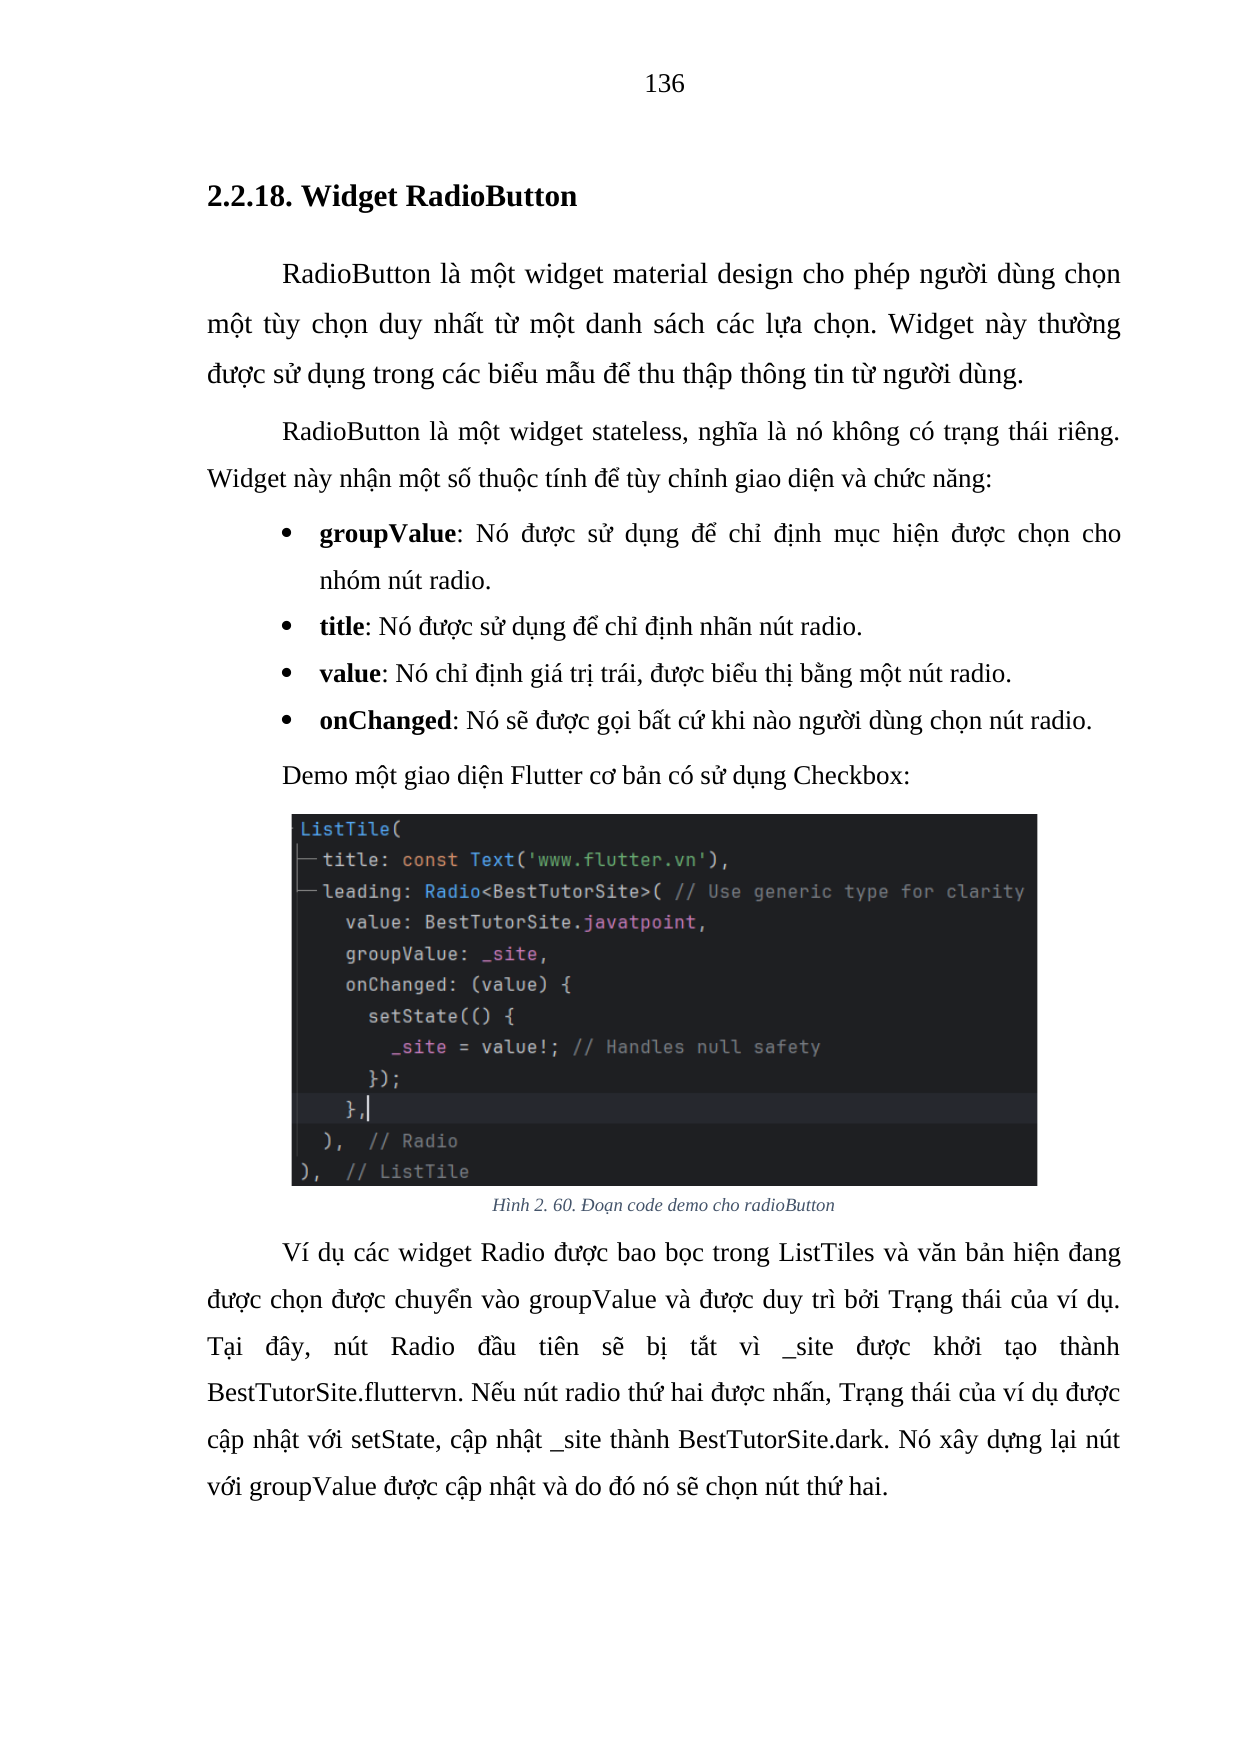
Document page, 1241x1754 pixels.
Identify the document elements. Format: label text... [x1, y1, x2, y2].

text Hình 2. 60. Đoạn code demo cho radioButton [207, 1194, 1122, 1215]
text Demo một giao diện Flutter cơ bản có sử dụng Checkbox: [282, 759, 1122, 791]
text Ví dụ các widget Radio được bao bọc trong ListTiles và văn bản hiện đang được chọn được chuyển vào groupValue và được duy trì bởi Trạng thái của ví dụ. Tại đây, nút Radio đầu tiên sẽ bị tắt vì _site được khởi tạo thành BestTutorSite.fluttervn. Nếu nút radio thứ hai được nhấn, Trạng thái của ví dụ được cập nhật với setState, cập nhật _site thành BestTutorSite.dark. Nó xây dựng lại nút với groupValue được cập nhật và do đó nó sẽ chọn nút thứ hai. [207, 1236, 1122, 1501]
picture [291, 814, 1038, 1186]
text RadioButton là một widget stateless, nghĩa là nó không có trạng thái riêng. Widget này nhận một số thuộc tính để tùy chỉnh giao diện và chức năng: [207, 415, 1122, 493]
list onChanged: Nó sẽ được gọi bất cứ khi nào người dùng chọn nút radio. [282, 704, 1122, 735]
text RadioButton là một widget material design cho phép người dùng chọn một tùy chọn duy nhất từ một danh sách các lựa chọn. Widget này thường được sử dụng trong các biểu mẫu để thu thập thông tin từ người dùng. [207, 256, 1122, 390]
subtitle 2.2.18. Widget RadioButton [207, 177, 1122, 213]
list groupValue: Nó được sử dụng để chỉ định mục hiện được chọn cho nhóm nút radio. [282, 517, 1122, 595]
list title: Nó được sử dụng để chỉ định nhãn nút radio. [282, 610, 1122, 642]
list value: Nó chỉ định giá trị trái, được biểu thị bằng một nút radio. [282, 657, 1122, 688]
